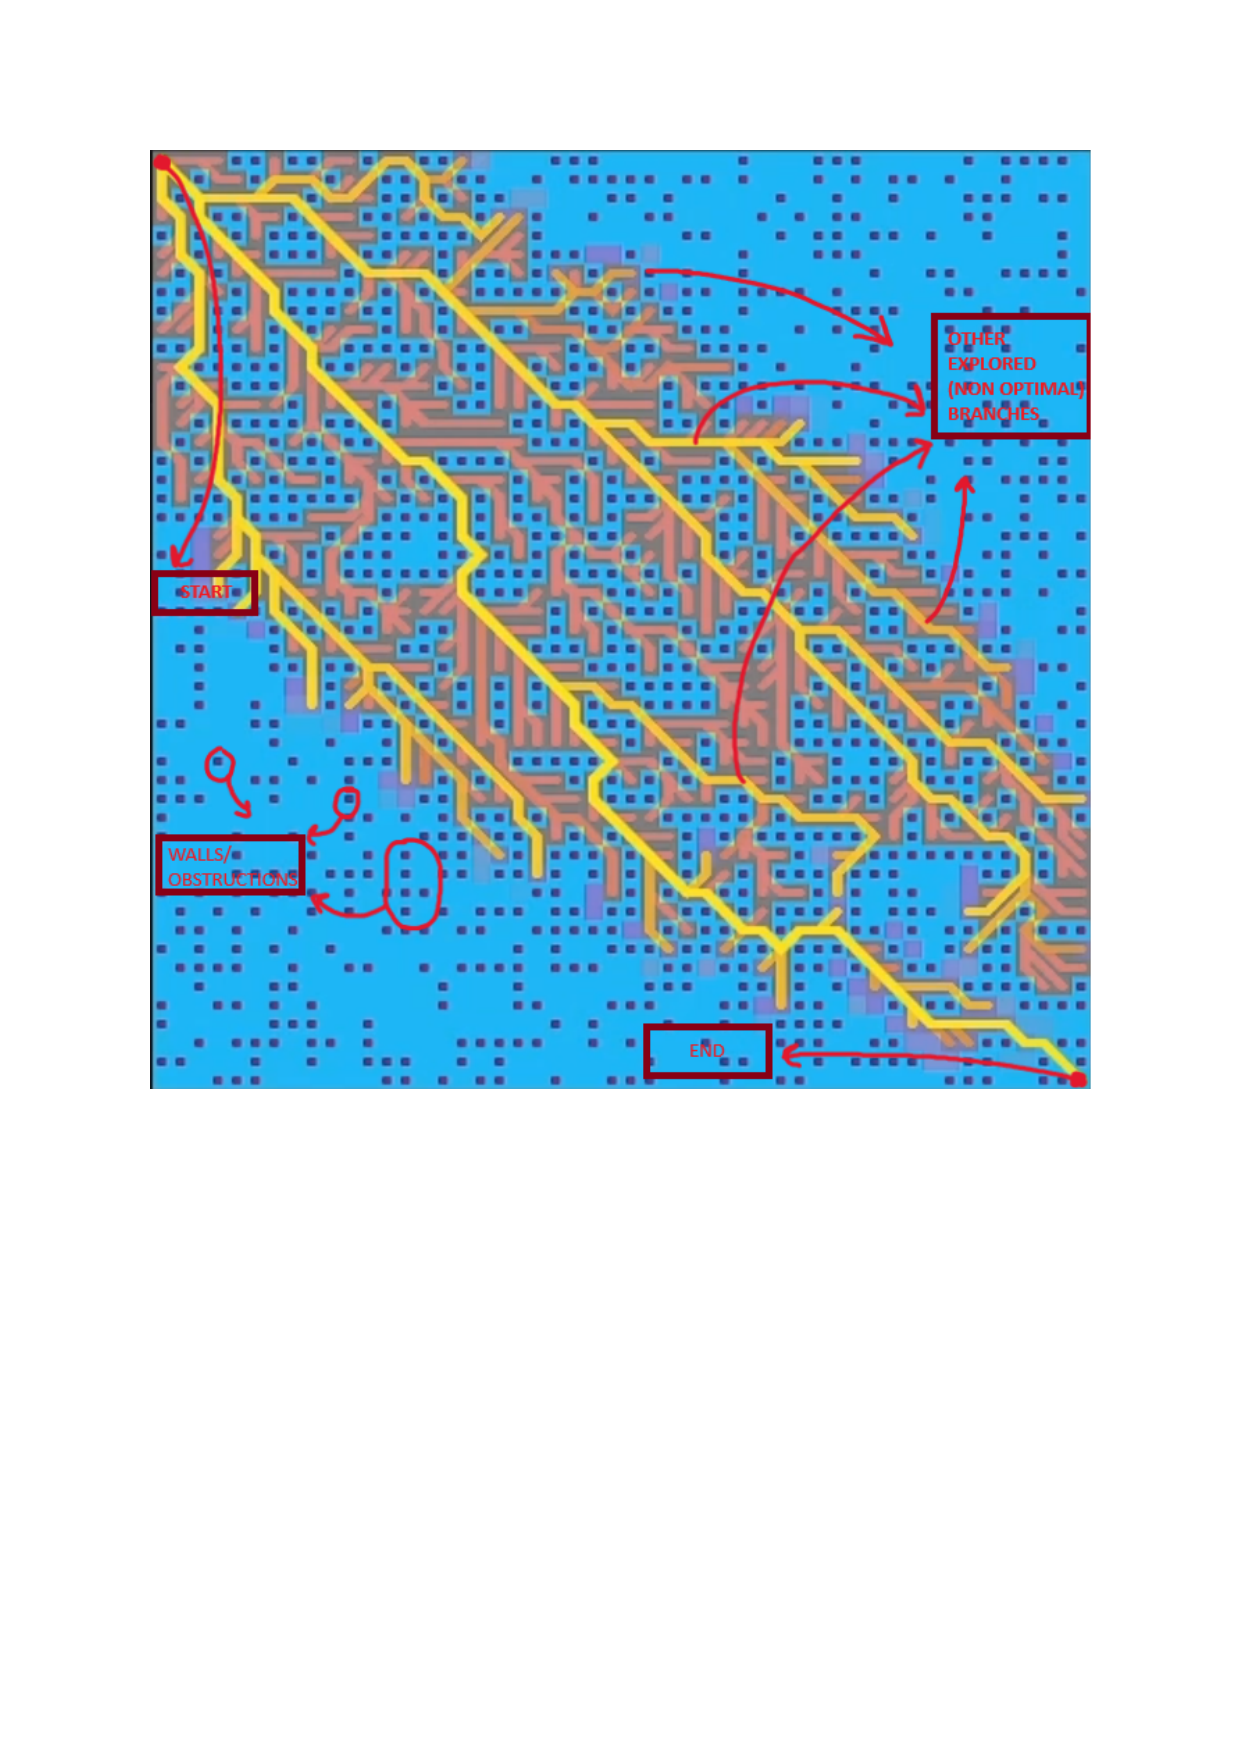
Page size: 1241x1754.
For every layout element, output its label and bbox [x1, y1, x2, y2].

picture [150, 150, 1091, 1089]
